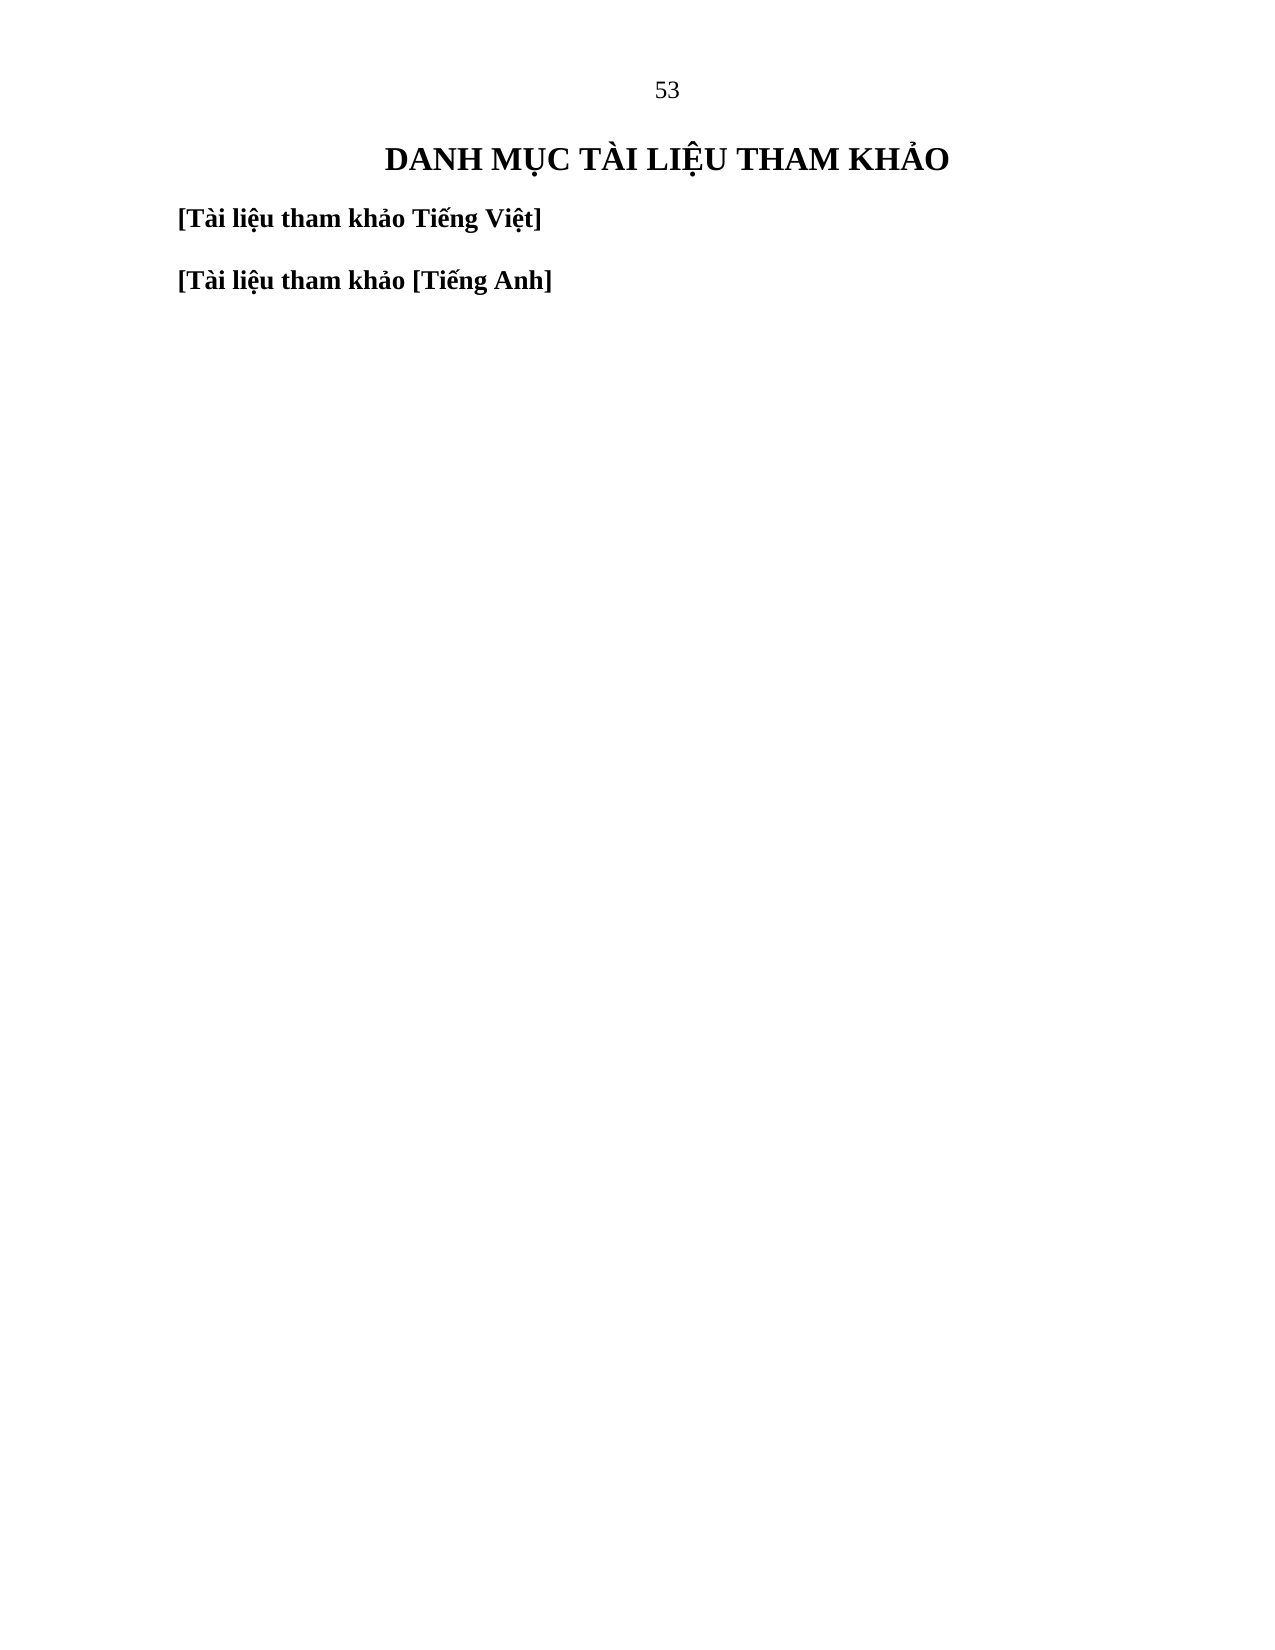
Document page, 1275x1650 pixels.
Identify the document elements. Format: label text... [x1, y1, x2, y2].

text DANH MỤC TÀI LIỆU THAM KHẢO [177, 139, 1157, 177]
text [Tài liệu tham khảo Tiếng Việt] [177, 202, 1157, 234]
text [Tài liệu tham khảo [Tiếng Anh] [177, 264, 1157, 295]
